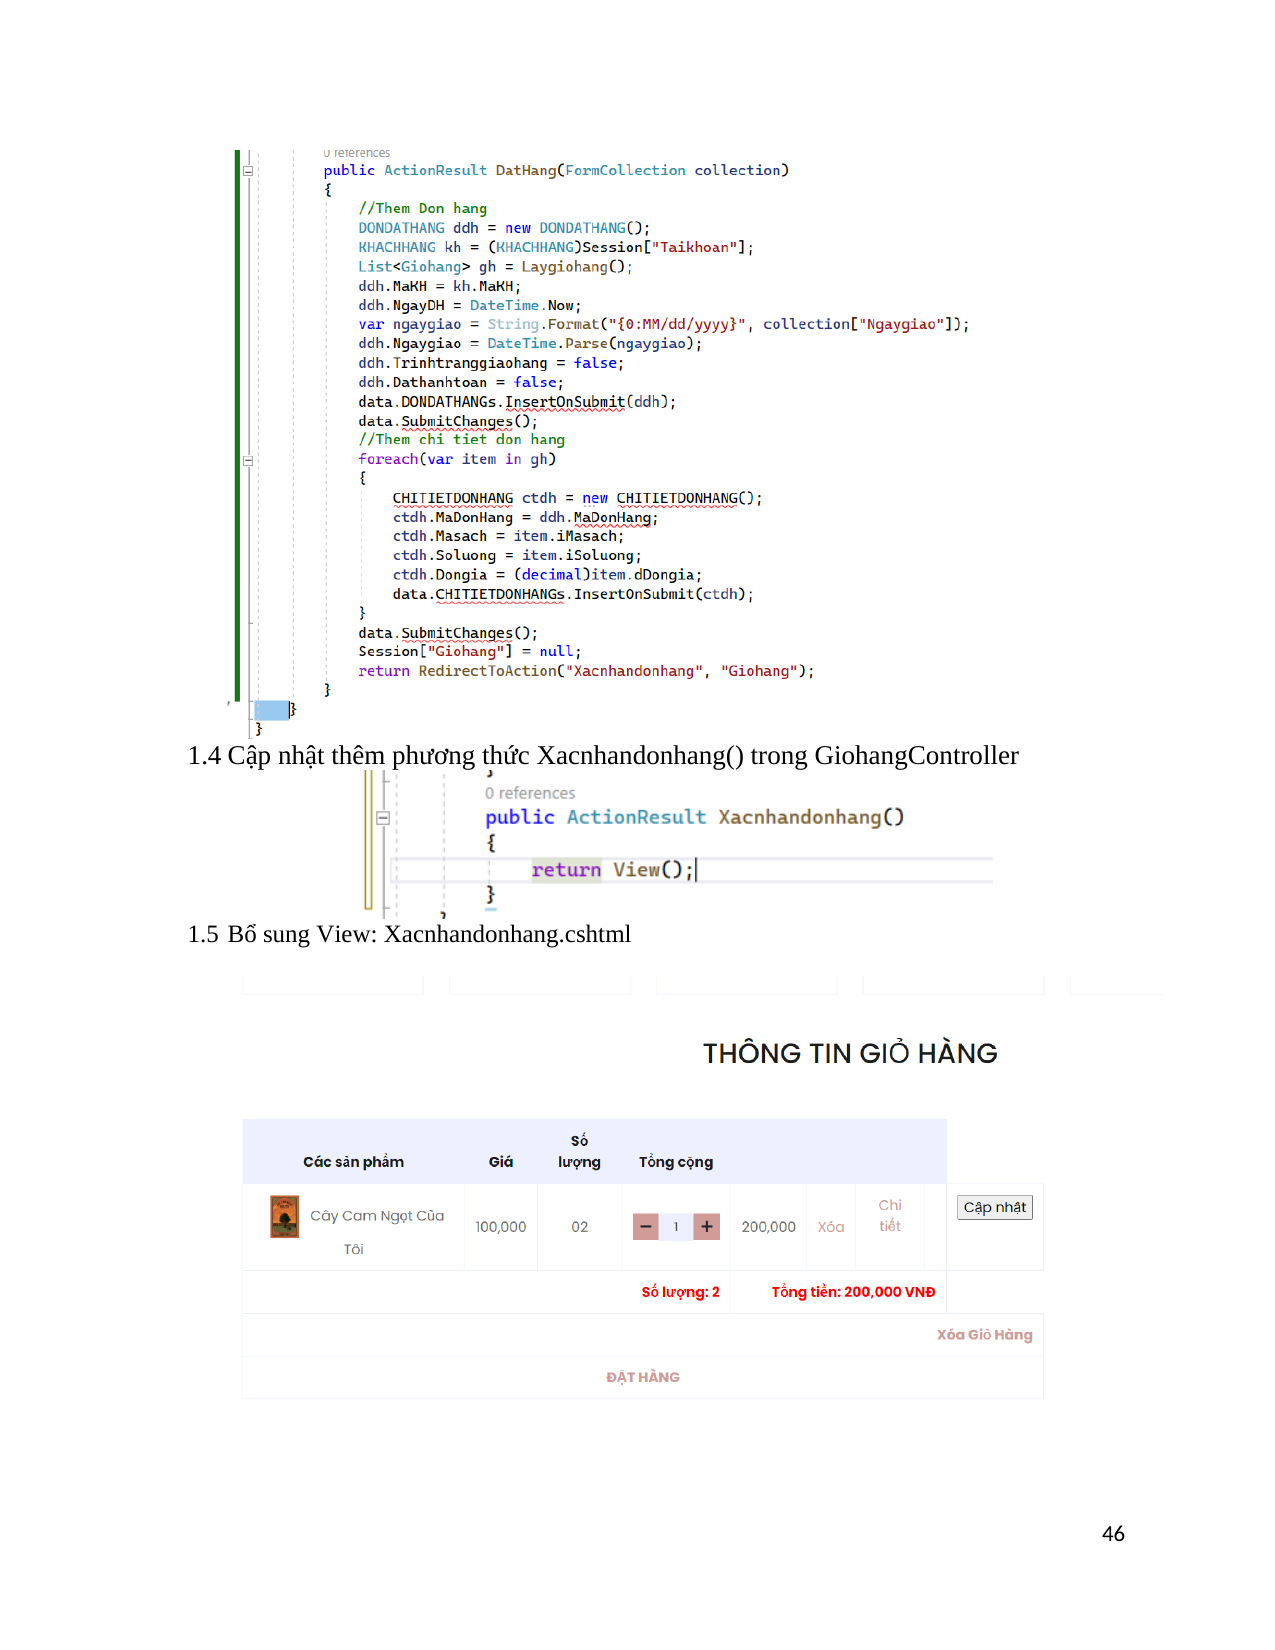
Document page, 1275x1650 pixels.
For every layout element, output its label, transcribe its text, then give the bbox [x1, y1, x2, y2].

picture [227, 150, 1203, 739]
picture [187, 976, 1163, 1438]
list Cập nhật thêm phương thức Xacnhandonhang() trong GiohangController [187, 739, 1125, 770]
list Bổ sung View: Xacnhandonhang.cshtml [187, 919, 1125, 948]
picture [360, 770, 993, 919]
